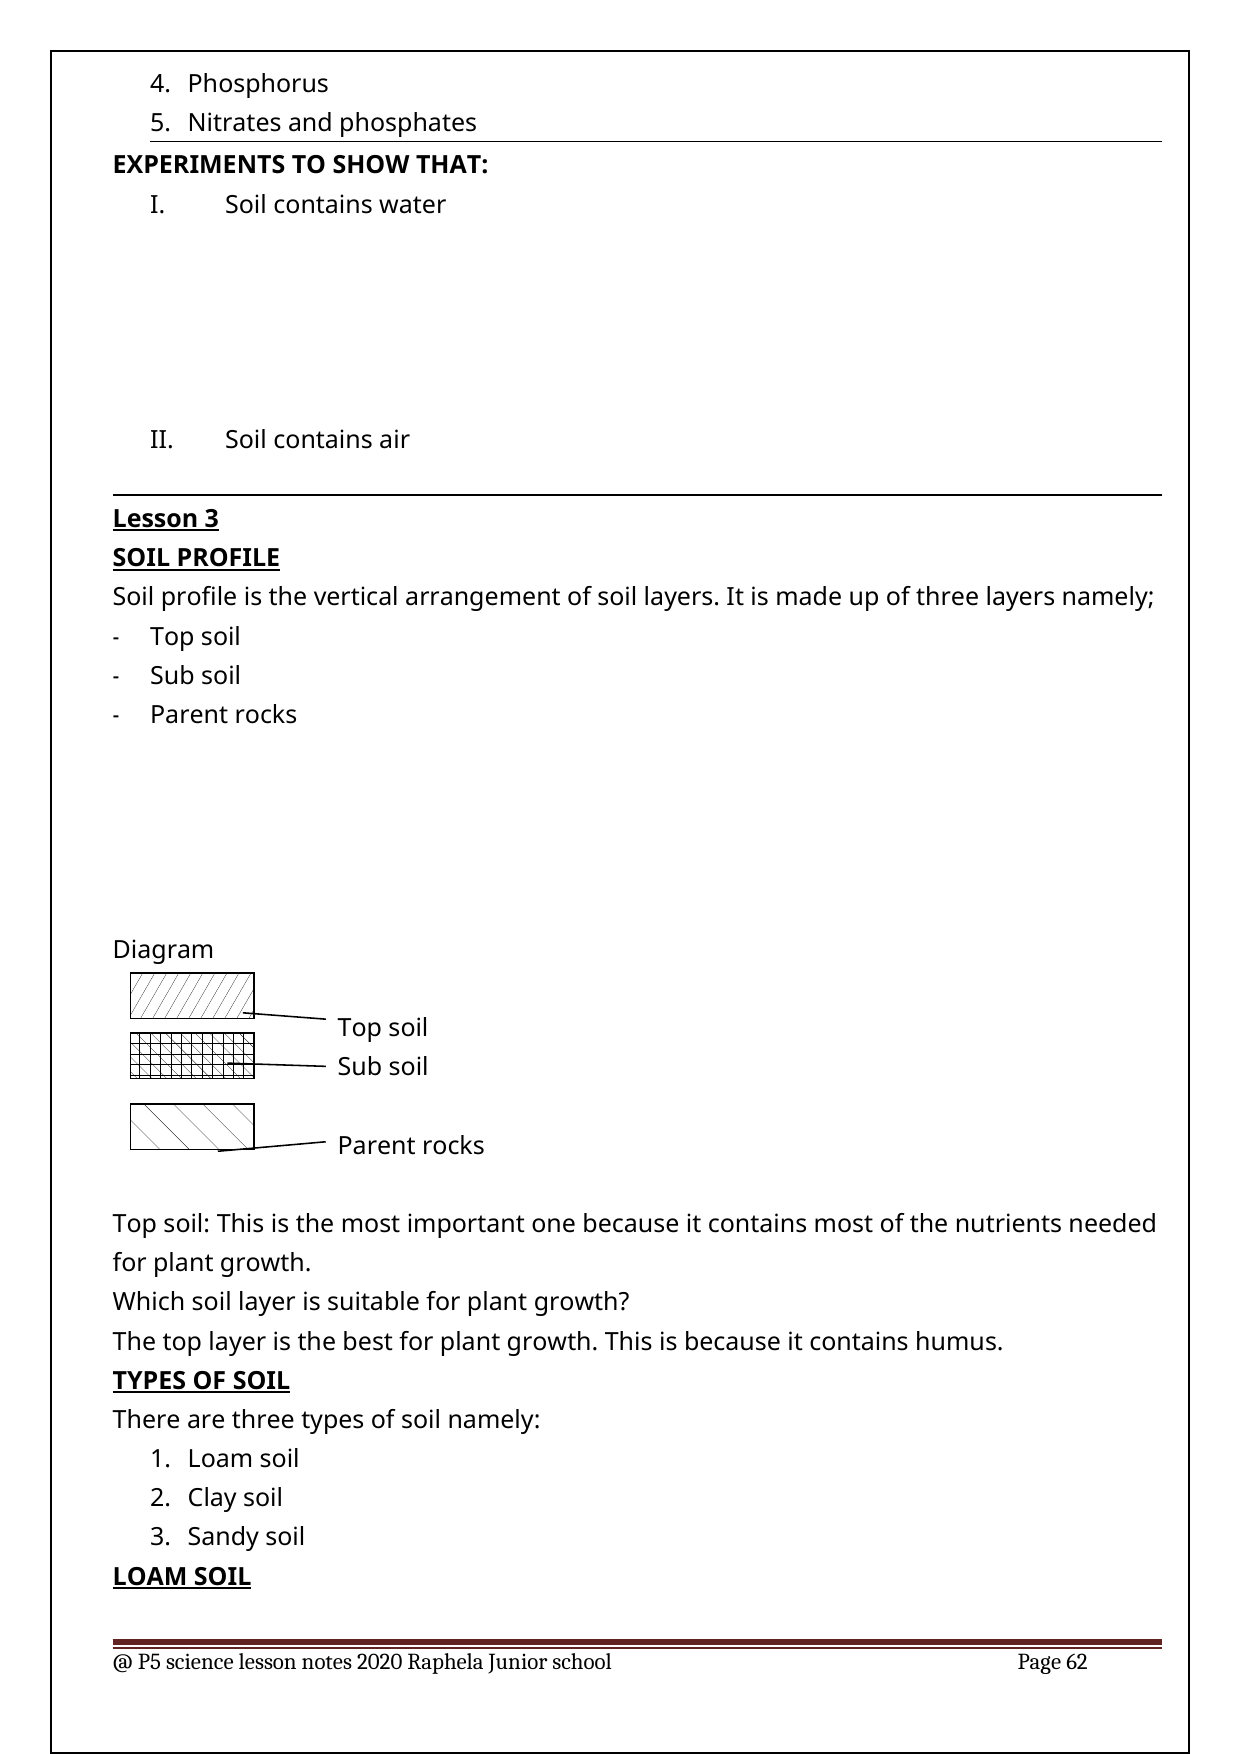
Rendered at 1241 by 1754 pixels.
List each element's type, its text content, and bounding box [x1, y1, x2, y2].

list Loam soil [150, 1441, 1162, 1475]
text Sub soil [112, 1049, 1162, 1083]
list Top soil [112, 618, 1162, 652]
list Parent rocks [112, 696, 1162, 731]
text Diagram [112, 931, 1162, 966]
text EXPERIMENTS TO SHOW THAT: [112, 147, 1162, 181]
text SOIL PROFILE [112, 540, 1162, 574]
text Soil profile is the vertical arrangement of soil layers. It is made up of three layers namely; [112, 579, 1162, 613]
text Which soil layer is suitable for plant growth? [112, 1284, 1162, 1318]
list Clay soil [150, 1480, 1162, 1514]
list Soil contains air [150, 421, 1162, 455]
text Lesson 3 [112, 501, 1162, 535]
text There are three types of soil namely: [112, 1401, 1162, 1436]
text Top soil: This is the most important one because it contains most of the nutrients needed for plant growth. [112, 1206, 1162, 1279]
list soil [150, 1519, 1162, 1553]
list Nitrates and phosphates [150, 105, 1162, 141]
list Sub soil [112, 657, 1162, 691]
list Soil contains water [150, 186, 1162, 220]
text Top soil [112, 1010, 1162, 1044]
text TYPES OF SOIL [112, 1362, 1162, 1396]
text LOAM SOIL [112, 1558, 1162, 1592]
text Parent rocks [112, 1127, 1162, 1161]
list Phosphorus [150, 66, 1162, 100]
text The top layer is the best for plant growth. This is because it contains humus. [112, 1323, 1162, 1357]
